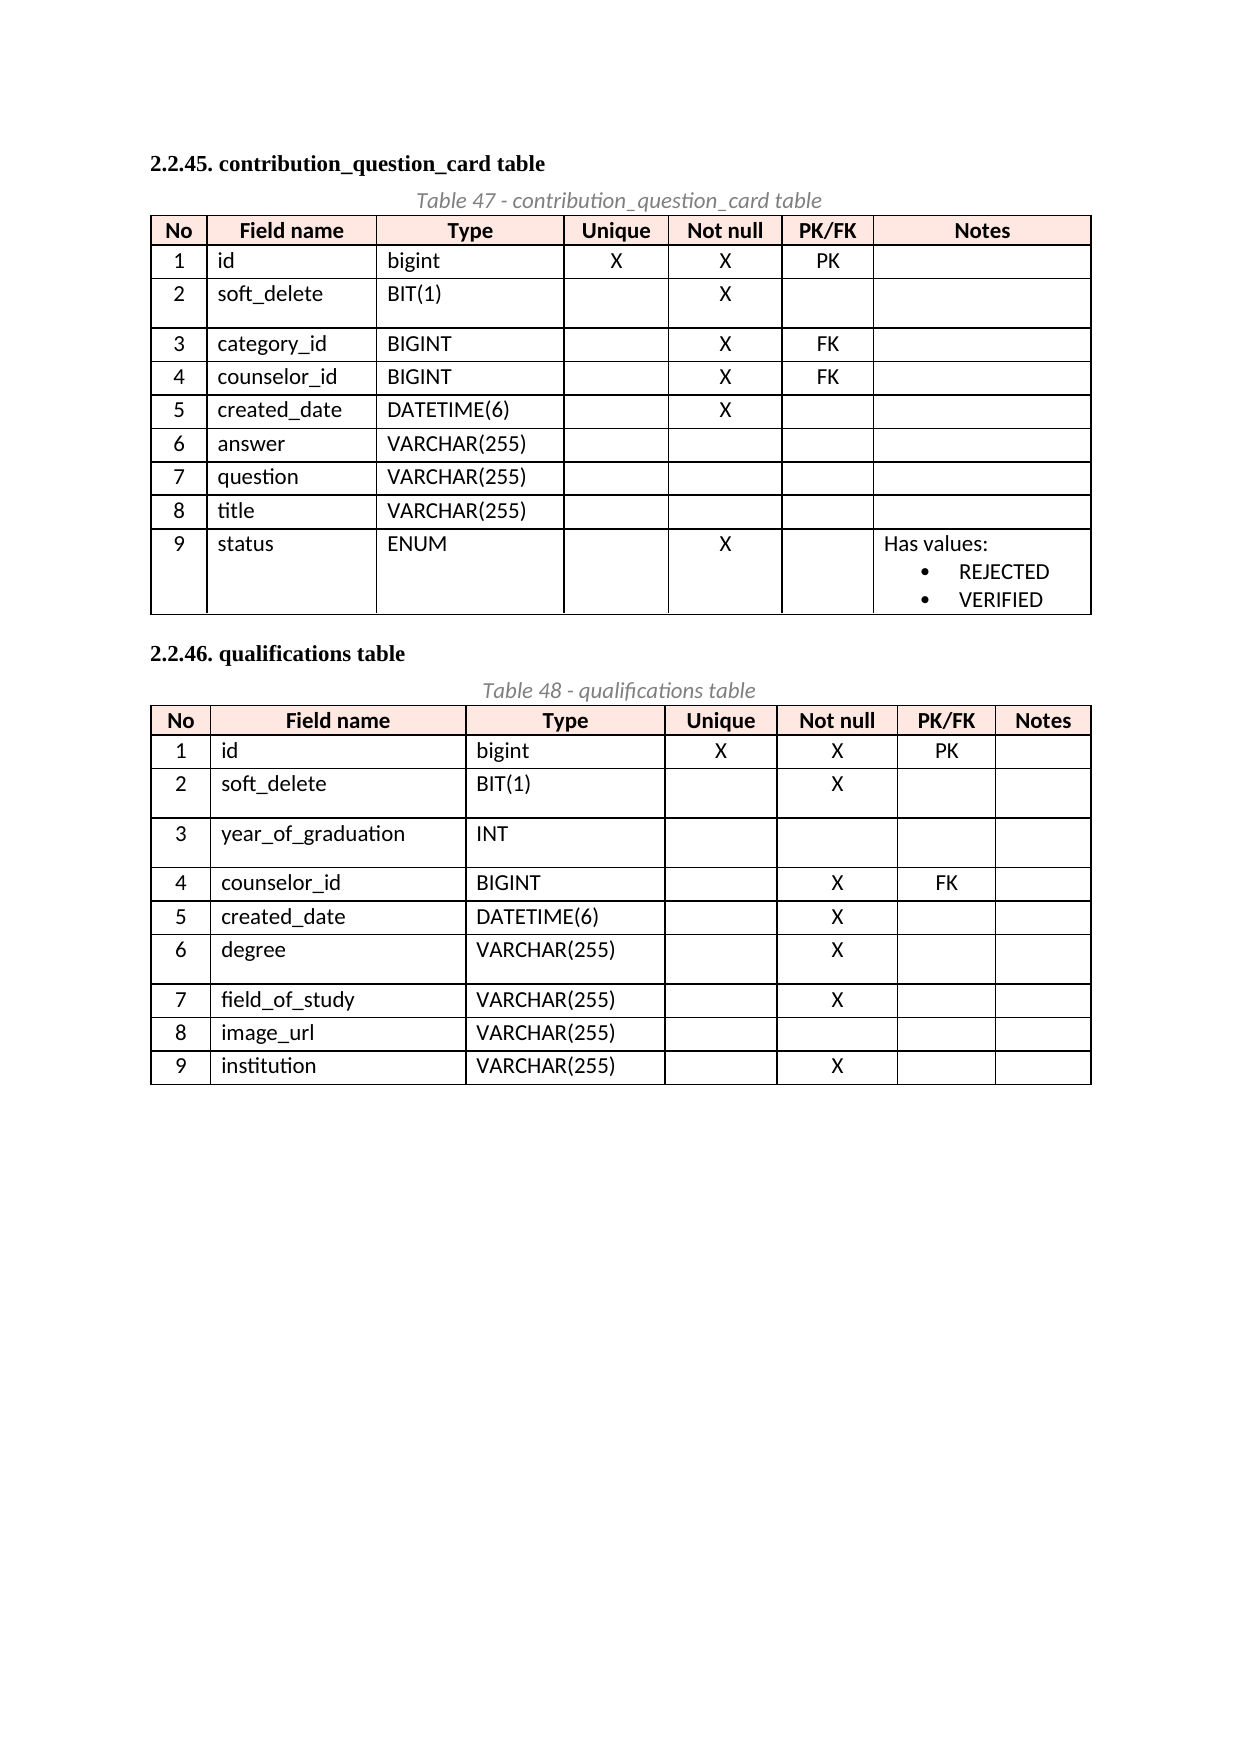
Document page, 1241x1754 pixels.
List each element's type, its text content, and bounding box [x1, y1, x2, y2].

subtitle 2.2.45. contribution_question_card table [150, 150, 1090, 176]
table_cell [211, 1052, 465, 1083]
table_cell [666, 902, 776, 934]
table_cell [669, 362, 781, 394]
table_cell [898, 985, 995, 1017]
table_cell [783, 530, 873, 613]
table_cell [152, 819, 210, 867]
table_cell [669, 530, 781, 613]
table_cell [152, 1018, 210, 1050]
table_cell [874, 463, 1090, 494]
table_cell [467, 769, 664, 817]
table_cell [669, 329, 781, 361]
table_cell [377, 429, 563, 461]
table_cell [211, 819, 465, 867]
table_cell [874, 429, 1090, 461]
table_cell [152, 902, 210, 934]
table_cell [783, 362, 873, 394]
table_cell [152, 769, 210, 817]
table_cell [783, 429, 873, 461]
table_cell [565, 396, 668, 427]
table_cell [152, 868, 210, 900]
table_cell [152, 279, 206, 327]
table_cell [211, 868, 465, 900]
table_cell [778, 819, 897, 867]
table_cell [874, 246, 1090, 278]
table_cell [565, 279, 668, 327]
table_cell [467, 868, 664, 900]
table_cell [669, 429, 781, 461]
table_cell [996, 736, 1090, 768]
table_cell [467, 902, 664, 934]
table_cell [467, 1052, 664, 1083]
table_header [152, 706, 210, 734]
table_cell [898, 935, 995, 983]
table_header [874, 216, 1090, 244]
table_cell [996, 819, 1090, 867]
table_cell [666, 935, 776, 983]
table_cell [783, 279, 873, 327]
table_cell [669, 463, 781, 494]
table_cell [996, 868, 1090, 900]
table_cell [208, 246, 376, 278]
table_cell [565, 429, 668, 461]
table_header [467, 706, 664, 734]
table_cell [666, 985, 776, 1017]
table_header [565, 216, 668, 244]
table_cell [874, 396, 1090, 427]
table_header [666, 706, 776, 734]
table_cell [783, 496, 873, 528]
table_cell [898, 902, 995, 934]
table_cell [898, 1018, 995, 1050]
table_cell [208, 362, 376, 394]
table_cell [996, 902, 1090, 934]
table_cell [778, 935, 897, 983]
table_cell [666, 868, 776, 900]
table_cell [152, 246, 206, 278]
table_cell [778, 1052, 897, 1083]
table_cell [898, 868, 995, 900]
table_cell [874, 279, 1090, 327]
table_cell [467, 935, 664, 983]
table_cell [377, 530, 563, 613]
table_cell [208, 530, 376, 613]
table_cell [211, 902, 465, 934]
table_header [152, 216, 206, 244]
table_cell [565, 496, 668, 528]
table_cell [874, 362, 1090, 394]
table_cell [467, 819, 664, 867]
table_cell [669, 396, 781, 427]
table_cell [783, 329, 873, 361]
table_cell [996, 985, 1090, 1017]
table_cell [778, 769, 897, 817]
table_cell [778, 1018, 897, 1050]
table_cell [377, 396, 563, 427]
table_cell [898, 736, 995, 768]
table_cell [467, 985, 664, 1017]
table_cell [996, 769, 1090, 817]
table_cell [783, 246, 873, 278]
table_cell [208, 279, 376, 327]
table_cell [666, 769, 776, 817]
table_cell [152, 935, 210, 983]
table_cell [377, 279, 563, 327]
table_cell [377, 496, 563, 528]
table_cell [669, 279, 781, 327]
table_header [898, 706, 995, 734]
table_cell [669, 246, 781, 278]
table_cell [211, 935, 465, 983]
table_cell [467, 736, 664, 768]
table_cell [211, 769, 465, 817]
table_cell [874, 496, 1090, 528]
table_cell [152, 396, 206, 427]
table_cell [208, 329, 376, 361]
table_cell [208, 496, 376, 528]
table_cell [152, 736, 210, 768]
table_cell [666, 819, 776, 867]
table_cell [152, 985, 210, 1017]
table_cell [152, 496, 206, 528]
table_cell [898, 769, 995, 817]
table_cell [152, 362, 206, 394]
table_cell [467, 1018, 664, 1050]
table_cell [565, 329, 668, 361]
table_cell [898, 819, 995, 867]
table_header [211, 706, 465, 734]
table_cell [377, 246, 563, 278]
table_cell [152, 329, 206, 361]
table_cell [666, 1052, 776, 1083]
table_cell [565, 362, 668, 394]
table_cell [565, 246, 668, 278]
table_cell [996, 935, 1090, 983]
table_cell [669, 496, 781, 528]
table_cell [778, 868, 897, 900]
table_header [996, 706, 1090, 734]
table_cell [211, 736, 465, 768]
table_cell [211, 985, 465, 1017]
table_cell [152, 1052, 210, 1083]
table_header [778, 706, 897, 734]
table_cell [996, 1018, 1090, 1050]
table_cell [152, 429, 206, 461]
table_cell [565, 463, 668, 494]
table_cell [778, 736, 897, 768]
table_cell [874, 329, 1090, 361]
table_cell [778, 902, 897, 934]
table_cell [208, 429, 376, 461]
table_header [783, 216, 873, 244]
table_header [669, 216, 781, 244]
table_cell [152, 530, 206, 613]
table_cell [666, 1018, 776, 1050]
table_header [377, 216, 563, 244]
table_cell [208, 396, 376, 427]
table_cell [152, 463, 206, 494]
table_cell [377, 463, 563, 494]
subtitle 2.2.46. qualifications table [150, 640, 1090, 666]
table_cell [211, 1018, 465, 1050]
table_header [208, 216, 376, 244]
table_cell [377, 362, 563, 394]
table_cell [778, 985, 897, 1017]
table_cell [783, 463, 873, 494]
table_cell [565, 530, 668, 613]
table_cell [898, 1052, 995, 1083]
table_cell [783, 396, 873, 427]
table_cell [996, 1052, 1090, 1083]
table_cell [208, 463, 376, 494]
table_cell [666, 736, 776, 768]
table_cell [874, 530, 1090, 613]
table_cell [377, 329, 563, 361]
